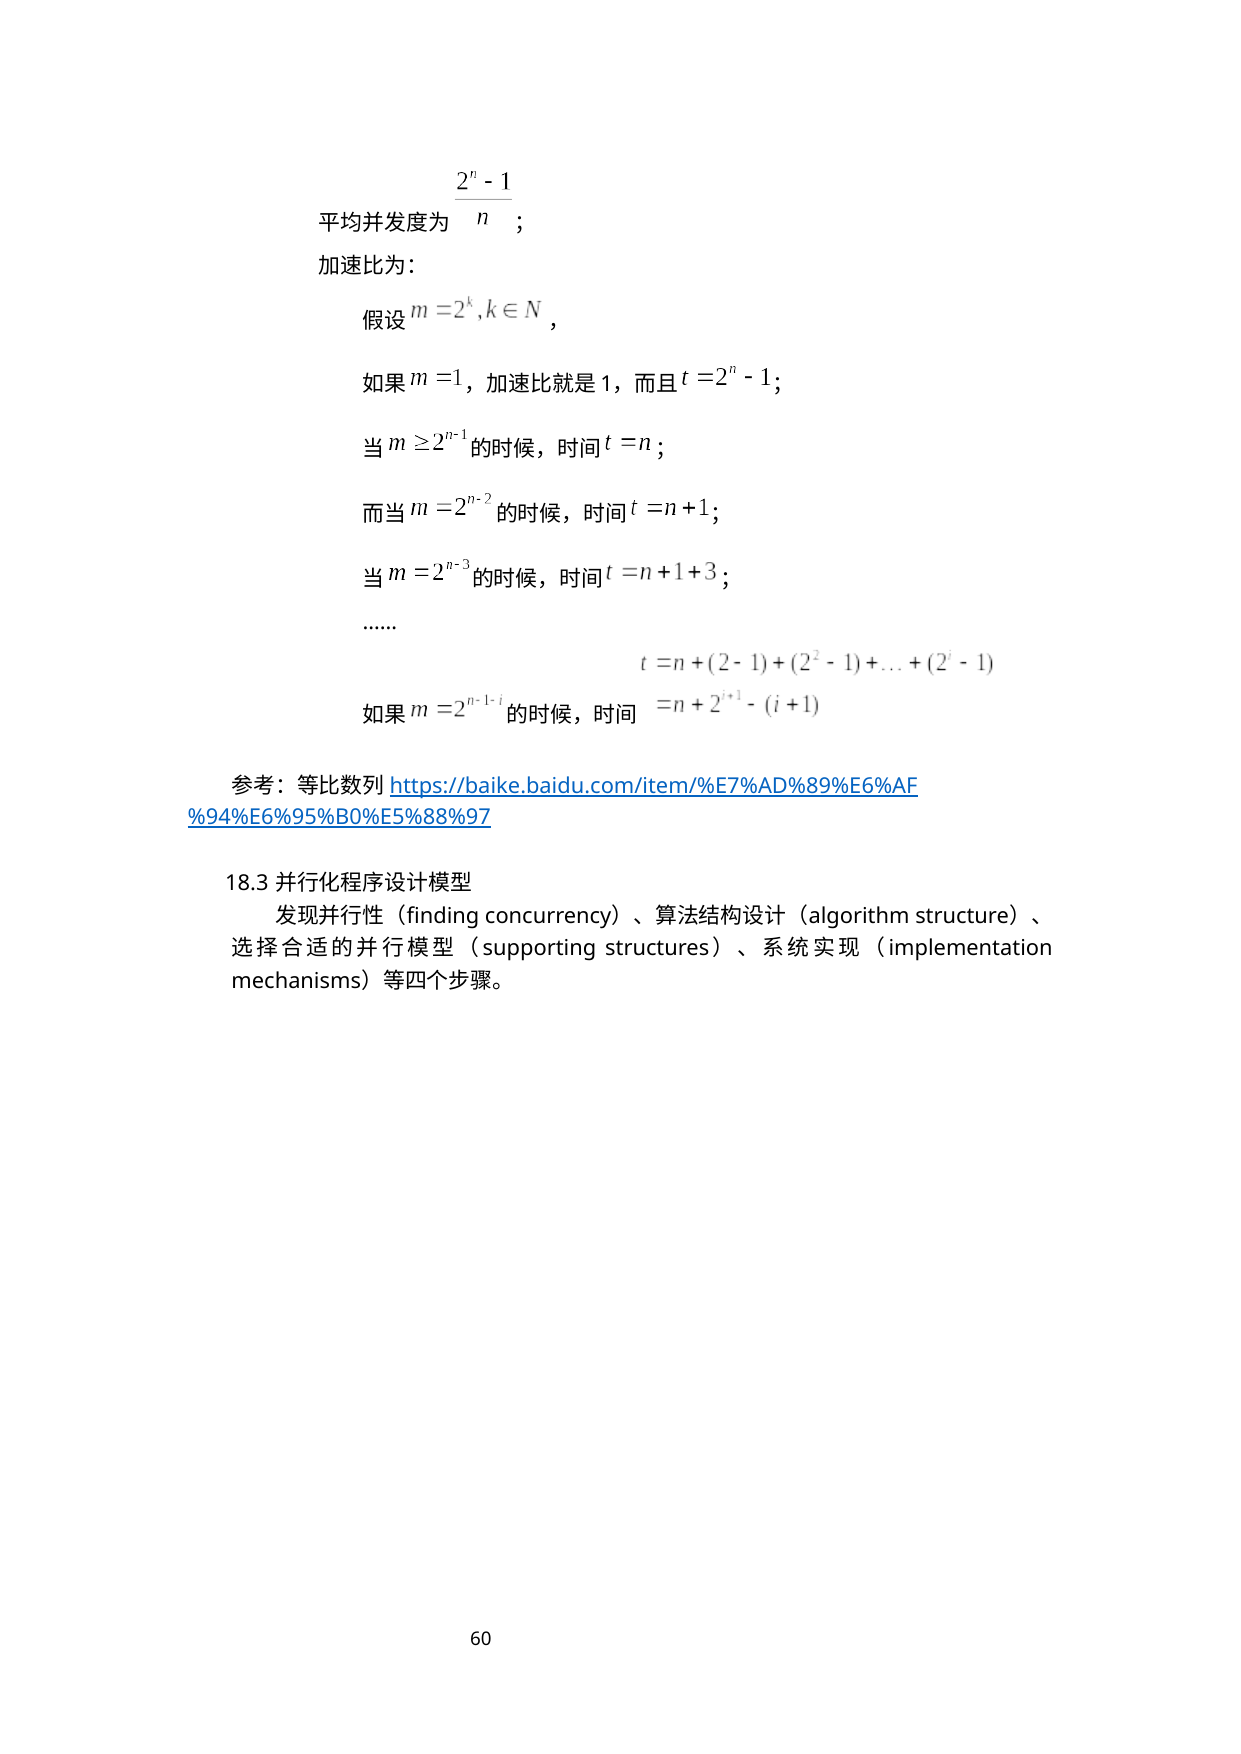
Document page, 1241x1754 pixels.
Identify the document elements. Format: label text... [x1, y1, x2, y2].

text 当的时候，时间； [319, 410, 1053, 475]
text …… [319, 605, 1053, 637]
text 而当的时候，时间； [319, 475, 1053, 540]
text 如果的时候，时间 [319, 637, 1053, 735]
text 参考：等比数列 https://baike.baidu.com/item/%E7%AD%89%E6%AF%94%E6%95%B0%E5%88%97 [187, 767, 1053, 832]
text 平均并发度为； [275, 150, 1053, 247]
text 当的时候，时间； [319, 540, 1053, 605]
text 发现并行性（finding concurrency）、算法结构设计（algorithm structure）、选择合适的并行模型（supporting structures）、系统实现（implementation mechanisms）等四个步骤。 [231, 897, 1053, 995]
text 加速比为： [275, 247, 1053, 280]
text 如果，加速比就是1，而且； [319, 345, 1053, 410]
list 并行化程序设计模型 [225, 865, 1053, 897]
text 假设， [319, 280, 1053, 345]
